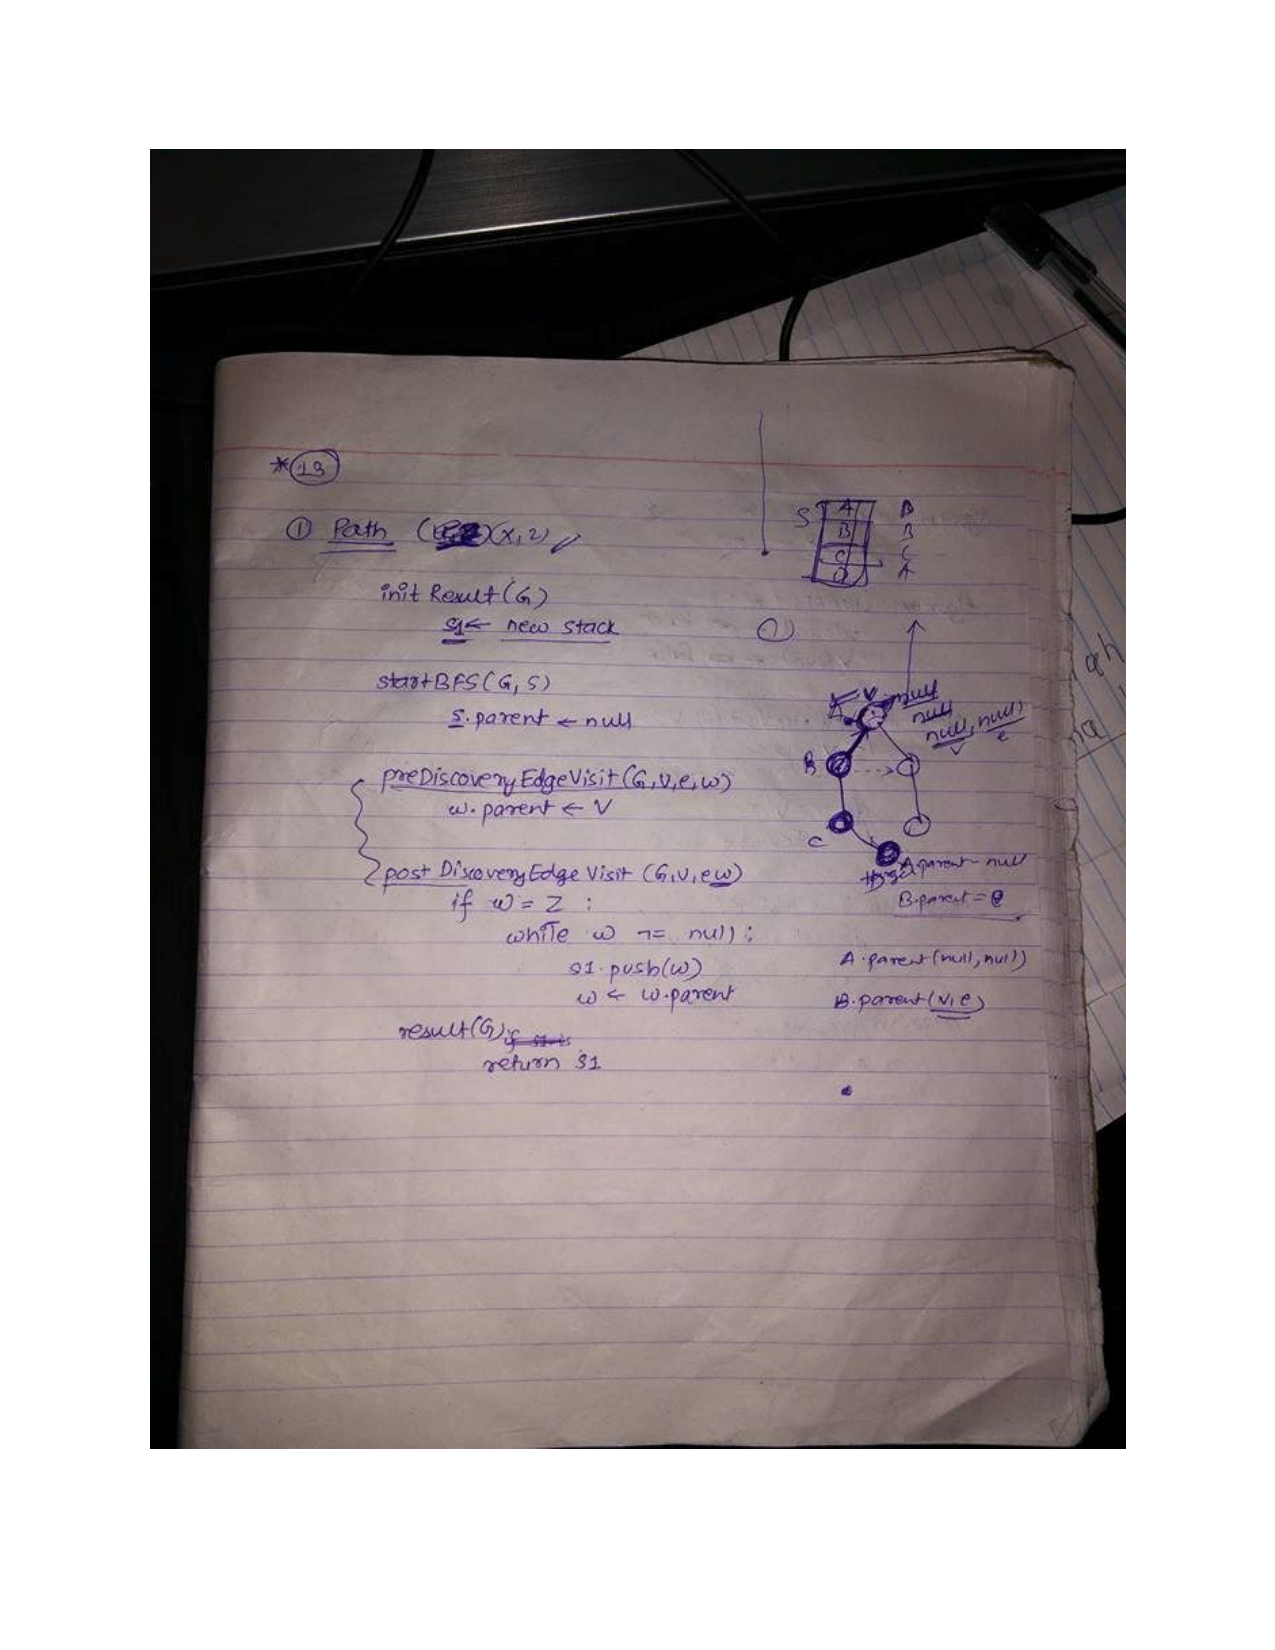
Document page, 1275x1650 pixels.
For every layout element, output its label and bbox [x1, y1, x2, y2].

picture [150, 149, 1126, 1449]
